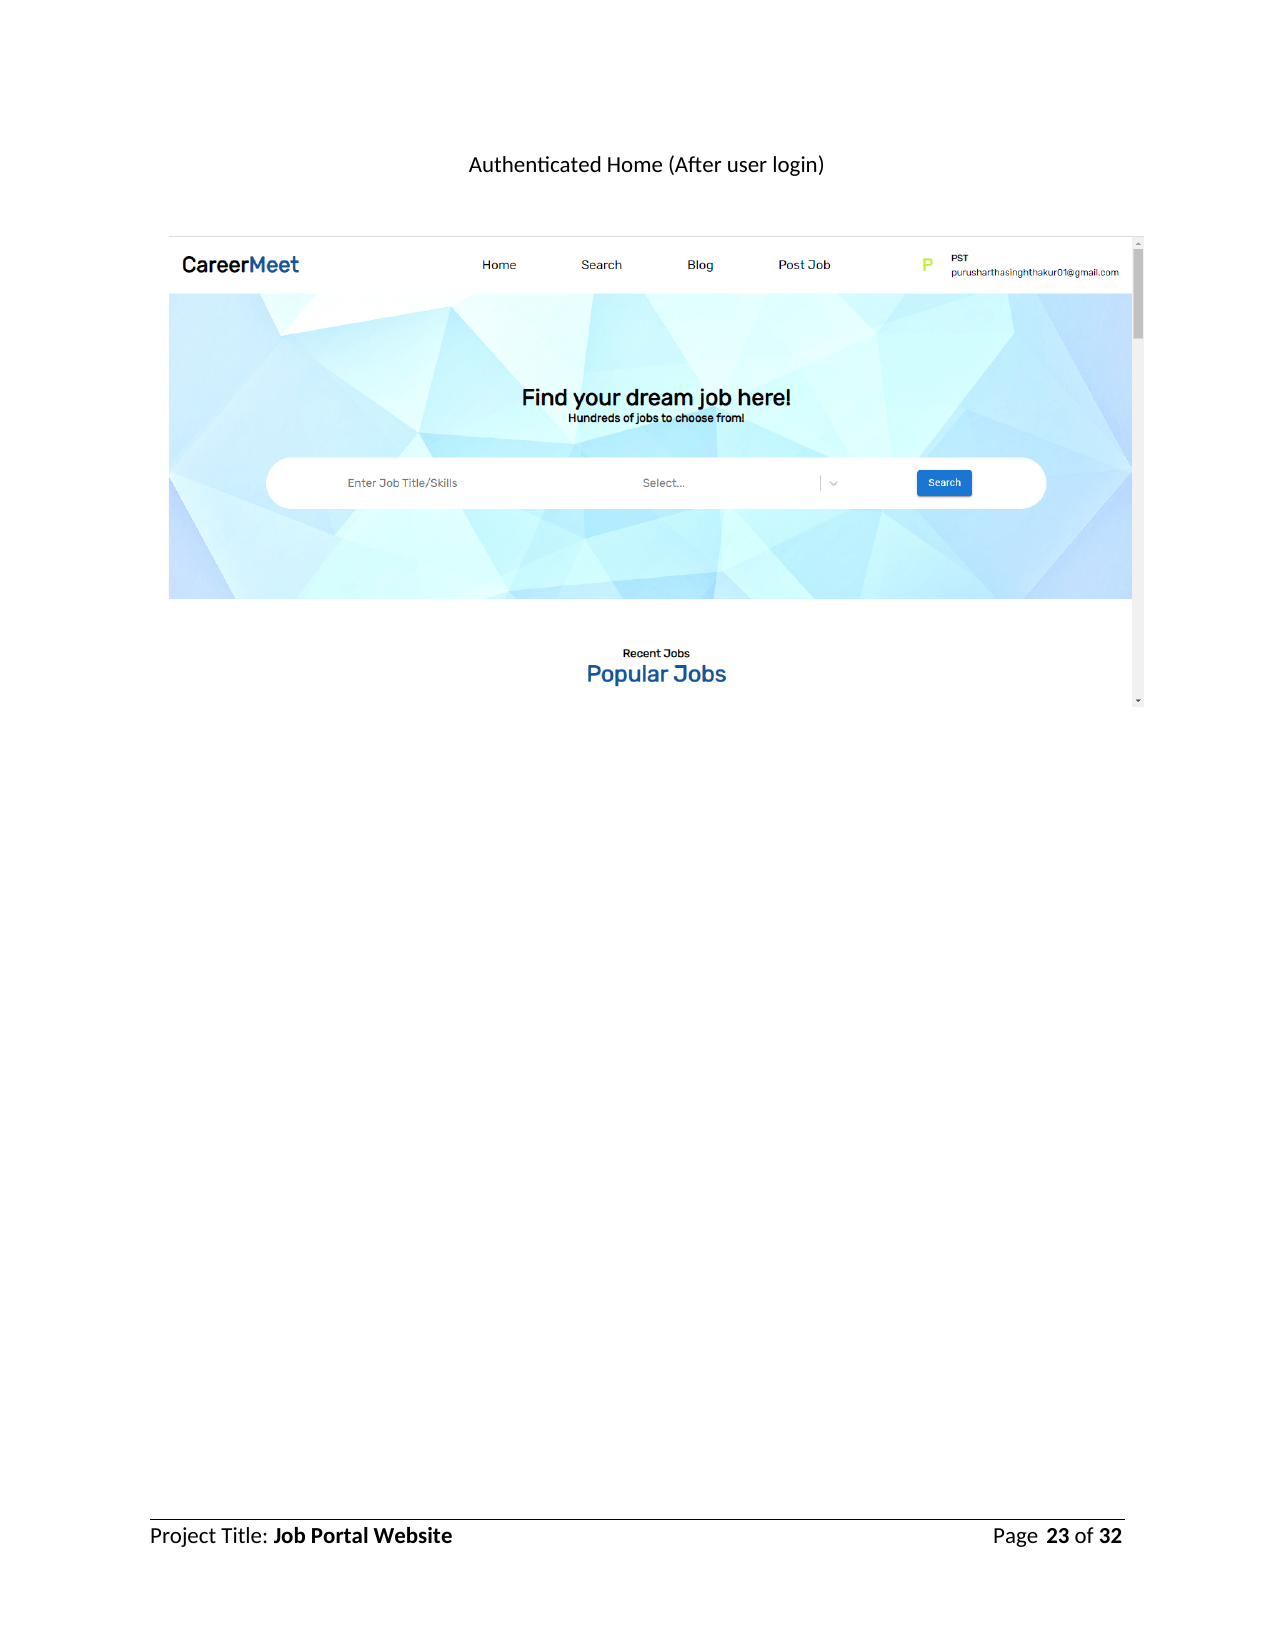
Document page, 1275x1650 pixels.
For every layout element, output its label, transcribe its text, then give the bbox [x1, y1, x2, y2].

list Authenticated Home (After user login) [169, 150, 1125, 178]
picture [168, 233, 1144, 707]
